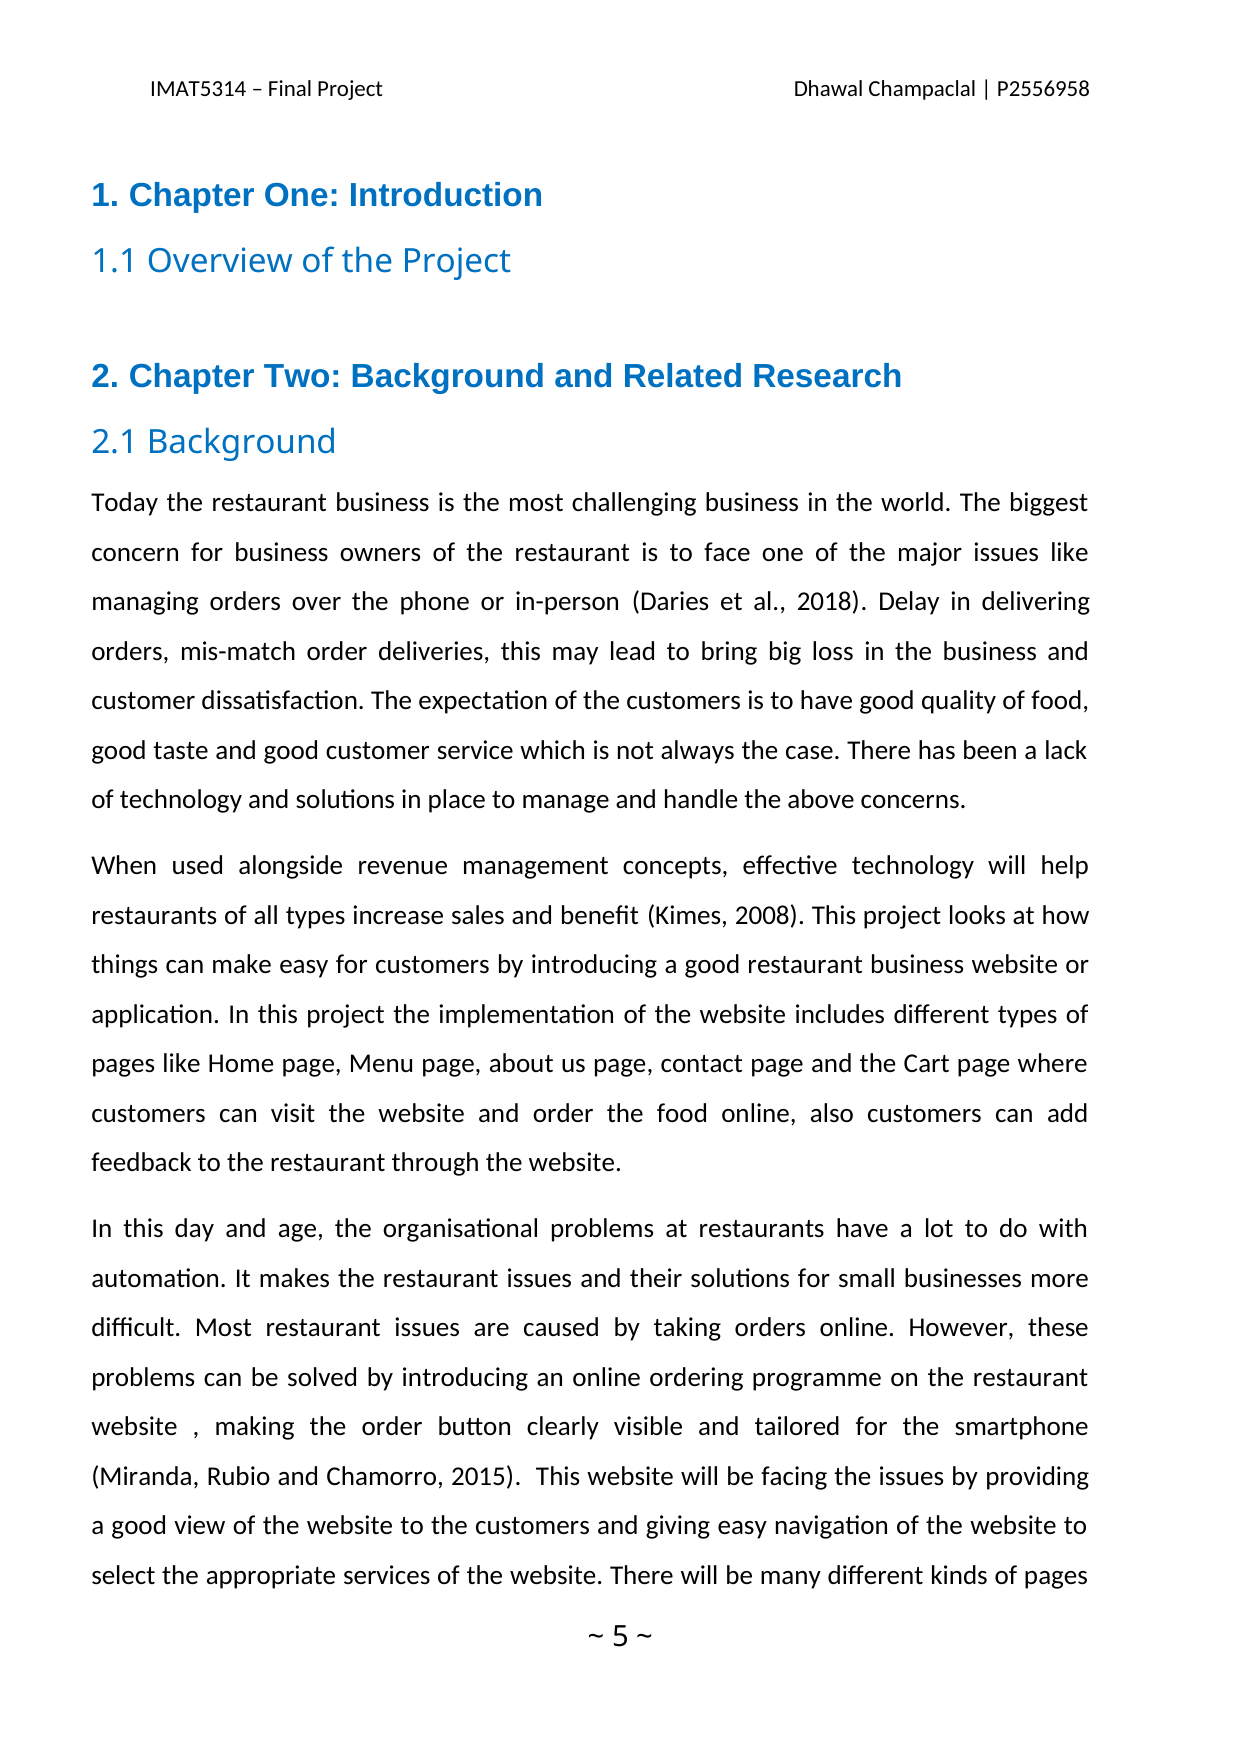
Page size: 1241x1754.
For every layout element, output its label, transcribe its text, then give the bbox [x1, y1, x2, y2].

subtitle Chapter Two: Background and Related Research [91, 356, 1090, 394]
text Today the restaurant business is the most challenging business in the world. The biggest concern for business owners of the restaurant is to face one of the major issues like managing orders over the phone or in-person (Daries et al., 2018). Delay in delivering orders, mis-match order deliveries, this may lead to bring big loss in the business and customer dissatisfaction. The expectation of the customers is to have good quality of food, good taste and good customer service which is not always the case. There has been a lack of technology and solutions in place to manage and handle the above concerns. [91, 486, 1090, 815]
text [91, 1212, 1090, 1591]
subtitle Chapter One: Introduction [91, 175, 1090, 213]
subtitle 1.1 Overview of the Project [91, 237, 1090, 282]
text When used alongside revenue management concepts, effective technology will help restaurants of all types increase sales and benefit (Kimes, 2008). This project looks at how things can make easy for customers by introducing a good restaurant business website or application. In this project the implementation of the website includes different types of pages like Home page, Menu page, about us page, contact page and the Cart page where customers can visit the website and order the food online, also customers can add feedback to the restaurant through the website. [91, 848, 1090, 1178]
subtitle 2.1 Background [91, 417, 1090, 463]
